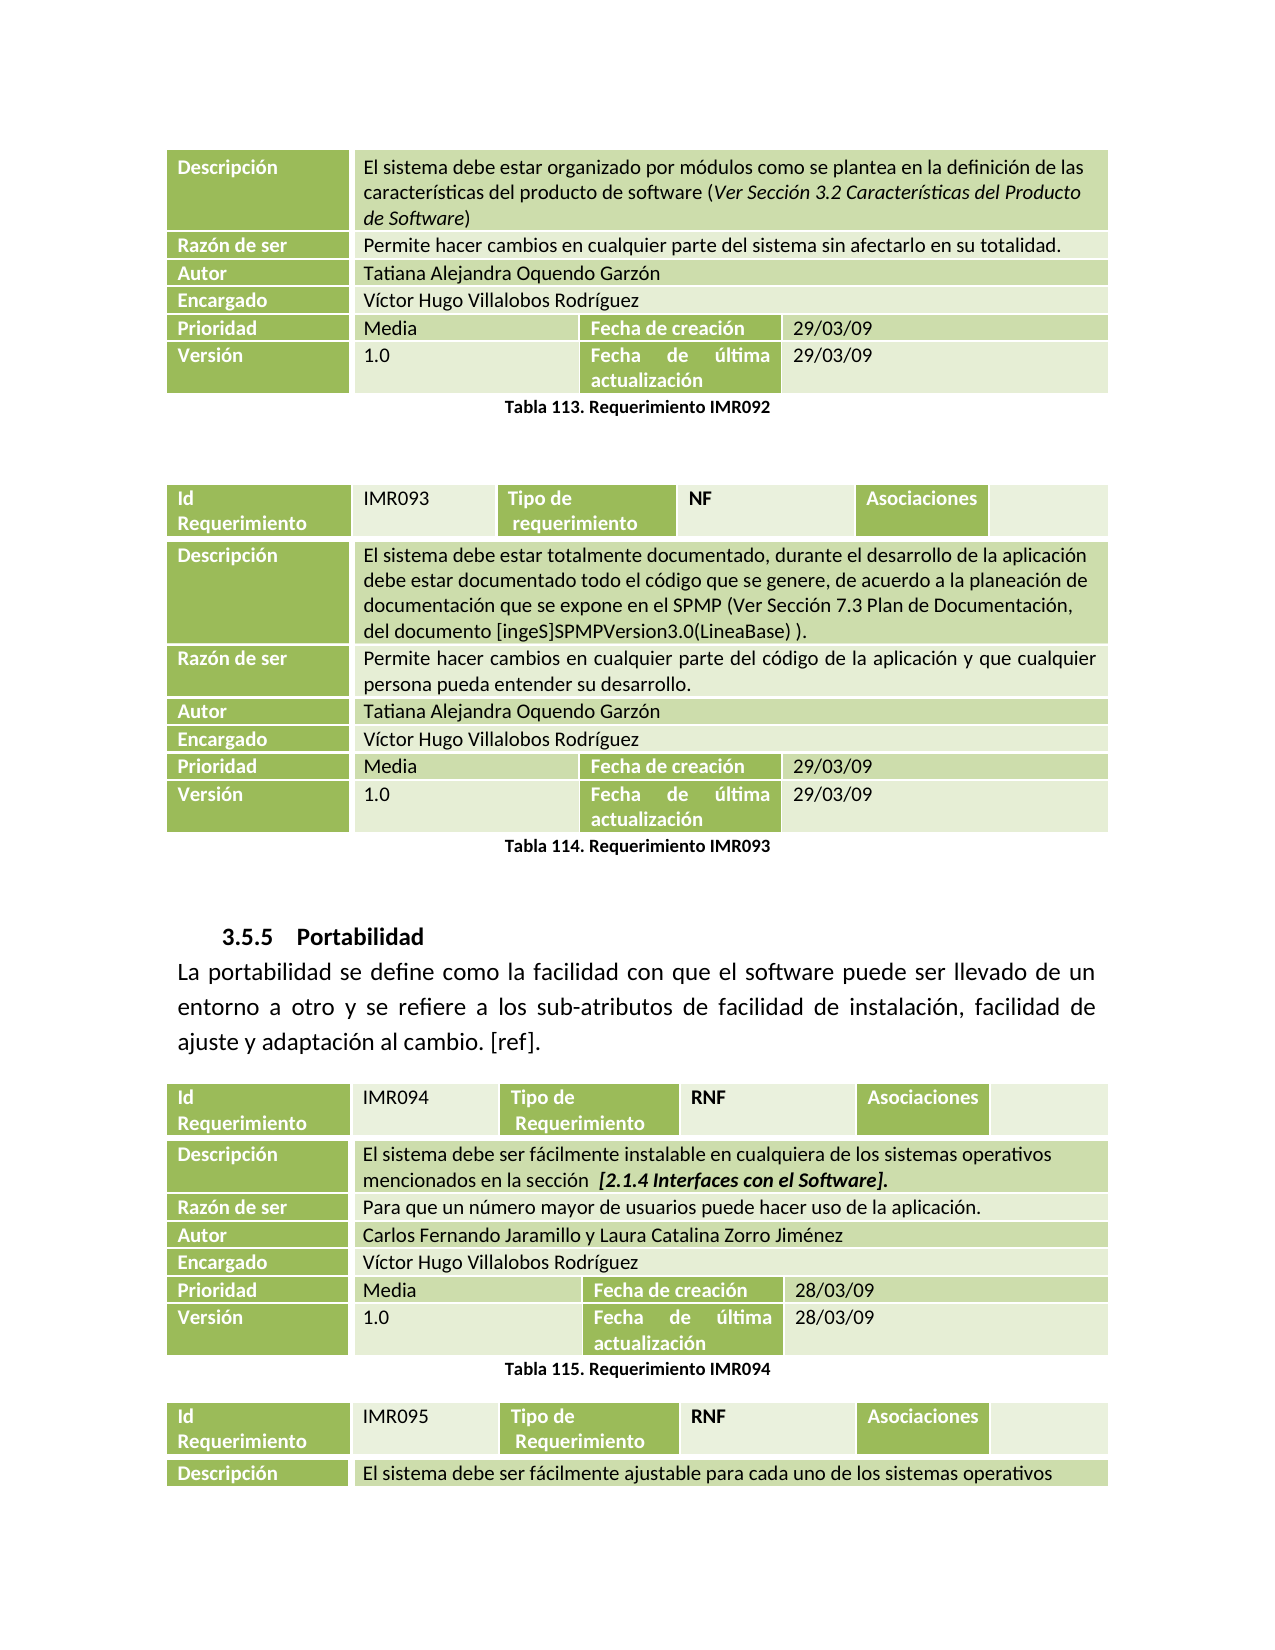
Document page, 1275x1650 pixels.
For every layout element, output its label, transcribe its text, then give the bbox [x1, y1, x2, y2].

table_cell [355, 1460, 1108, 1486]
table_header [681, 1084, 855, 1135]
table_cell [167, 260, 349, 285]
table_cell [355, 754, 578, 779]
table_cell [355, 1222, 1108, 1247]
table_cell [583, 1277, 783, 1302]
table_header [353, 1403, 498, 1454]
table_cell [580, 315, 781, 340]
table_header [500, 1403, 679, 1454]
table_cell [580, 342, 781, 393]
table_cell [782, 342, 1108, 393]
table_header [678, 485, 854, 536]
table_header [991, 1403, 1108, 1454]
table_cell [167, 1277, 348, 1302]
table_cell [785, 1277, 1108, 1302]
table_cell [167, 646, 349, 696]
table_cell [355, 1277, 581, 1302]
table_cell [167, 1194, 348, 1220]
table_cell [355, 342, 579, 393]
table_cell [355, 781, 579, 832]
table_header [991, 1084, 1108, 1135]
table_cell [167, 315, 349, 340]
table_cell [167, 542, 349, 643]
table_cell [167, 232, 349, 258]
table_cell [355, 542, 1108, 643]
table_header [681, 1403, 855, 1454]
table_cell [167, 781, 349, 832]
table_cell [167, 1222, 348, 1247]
text Tabla 114. Requerimiento IMR093 [177, 834, 1098, 857]
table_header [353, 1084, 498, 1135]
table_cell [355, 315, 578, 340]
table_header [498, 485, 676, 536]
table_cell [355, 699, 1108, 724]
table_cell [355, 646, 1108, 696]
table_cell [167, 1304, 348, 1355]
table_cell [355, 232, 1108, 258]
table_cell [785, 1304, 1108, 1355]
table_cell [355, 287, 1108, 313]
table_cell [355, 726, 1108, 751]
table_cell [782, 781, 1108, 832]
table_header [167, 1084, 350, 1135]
text Tabla 113. Requerimiento IMR092 [177, 395, 1098, 418]
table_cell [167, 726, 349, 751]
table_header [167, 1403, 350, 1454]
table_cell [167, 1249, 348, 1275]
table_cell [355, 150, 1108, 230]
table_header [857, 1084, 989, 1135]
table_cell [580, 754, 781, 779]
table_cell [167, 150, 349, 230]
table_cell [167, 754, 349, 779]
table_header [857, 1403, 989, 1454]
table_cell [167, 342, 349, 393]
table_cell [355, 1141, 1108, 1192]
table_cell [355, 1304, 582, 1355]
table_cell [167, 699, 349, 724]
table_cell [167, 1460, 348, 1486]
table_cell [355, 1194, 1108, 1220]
text Tabla 115. Requerimiento IMR094 [177, 1357, 1098, 1380]
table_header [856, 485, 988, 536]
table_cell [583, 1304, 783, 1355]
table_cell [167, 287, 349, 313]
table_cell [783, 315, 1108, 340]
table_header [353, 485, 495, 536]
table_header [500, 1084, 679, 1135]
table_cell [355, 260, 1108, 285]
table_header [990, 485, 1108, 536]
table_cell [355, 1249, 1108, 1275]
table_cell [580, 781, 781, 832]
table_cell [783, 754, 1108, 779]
subtitle Portabilidad [222, 921, 1098, 952]
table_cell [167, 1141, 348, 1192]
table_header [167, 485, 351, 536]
text La portabilidad se define como la facilidad con que el software puede ser llevado de un entorno a otro y se refiere a los sub-atributos de facilidad de instalación, facilidad de ajuste y adaptación al cambio. [ref]. [177, 956, 1098, 1057]
